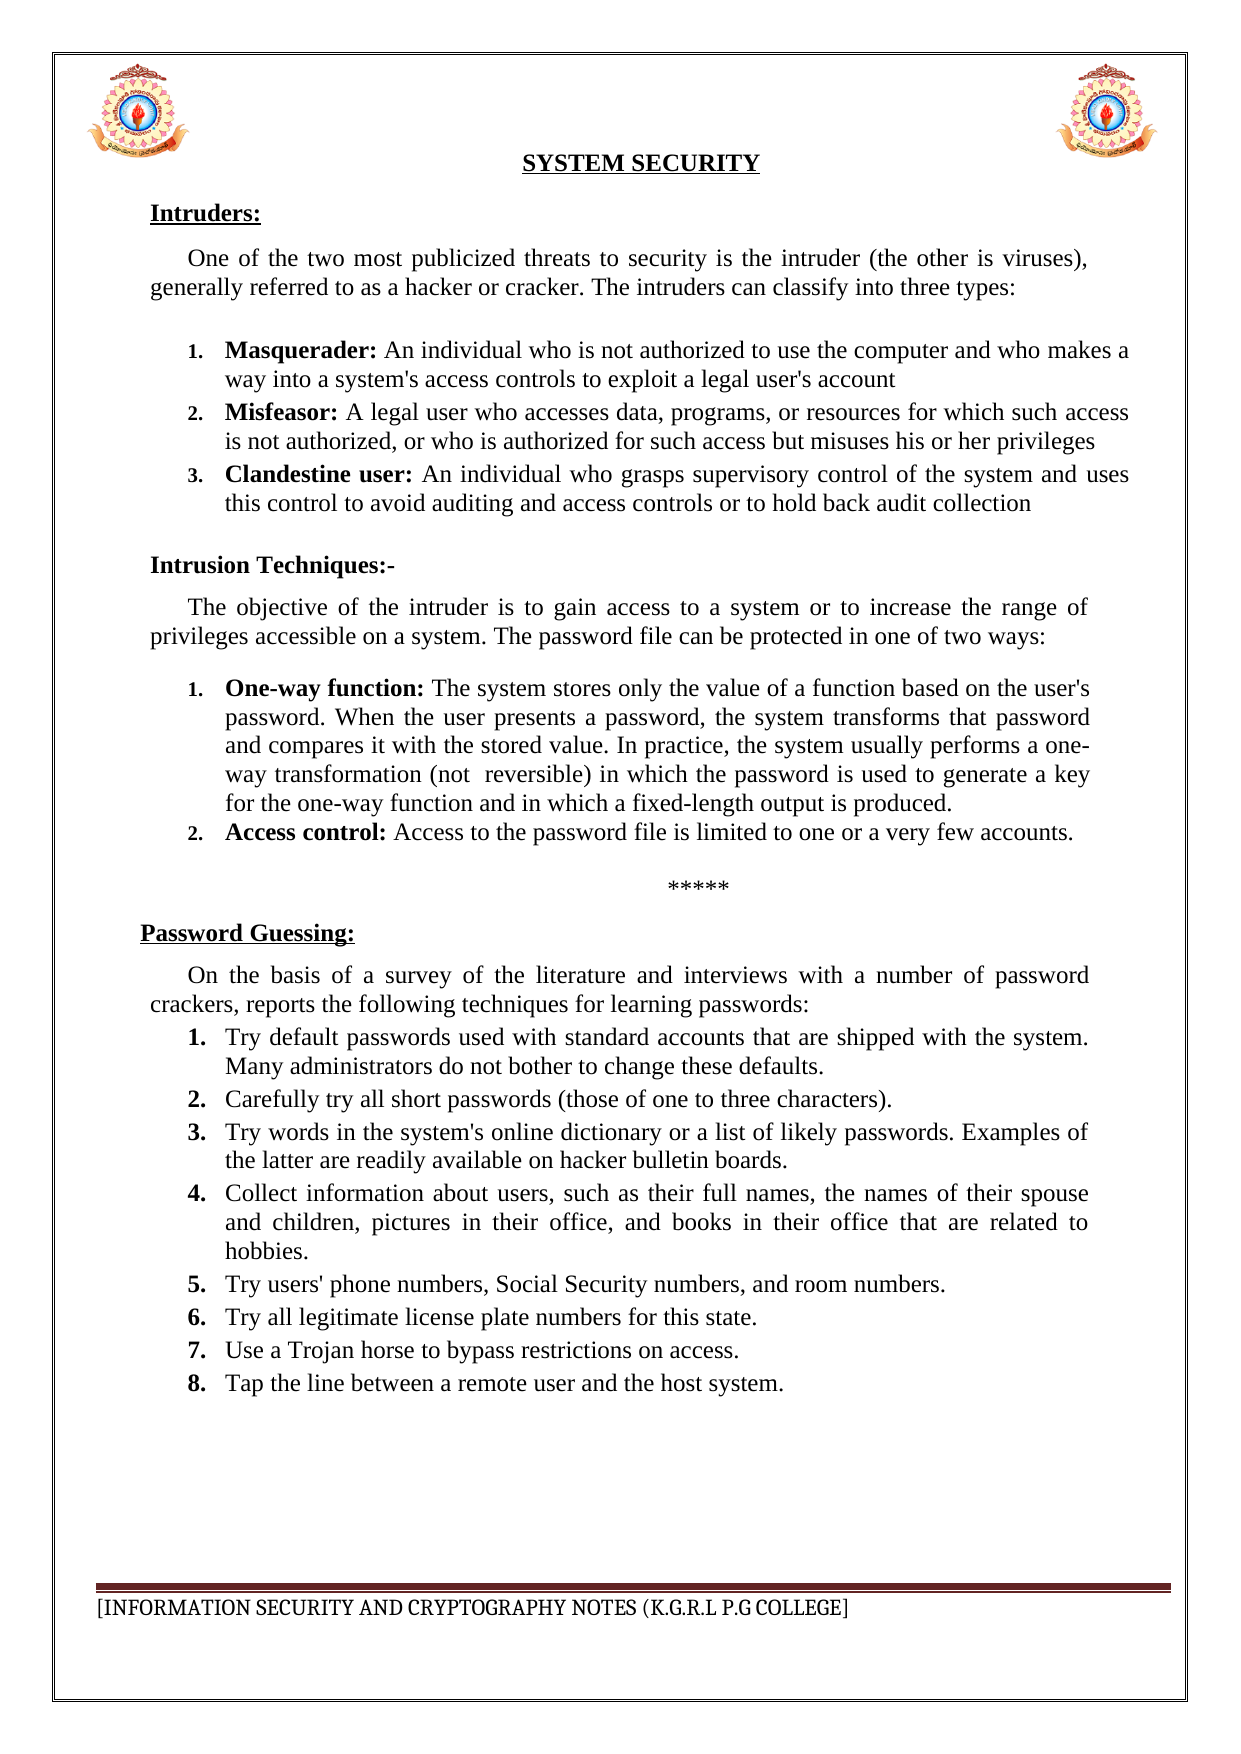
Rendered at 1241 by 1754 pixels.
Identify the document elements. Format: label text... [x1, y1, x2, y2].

list One-way function: The system stores only the value of a function based on the user's password. When the user presents a password, the system transforms that password and compares it with the stored value. In practice, the system usually performs a one- way transformation (not reversible) in which the password is used to generate a key for the one-way function and in which a fixed-length output is produced. [187, 673, 1091, 817]
list Try all legitimate license plate numbers for this state. [187, 1302, 1171, 1331]
list Use a Trojan horse to bypass restrictions on access. [187, 1335, 1171, 1363]
list Misfeasor: A legal user who accesses data, programs, or resources for which such access is not authorized, or who is authorized for such access but misuses his or her privileges [187, 397, 1129, 455]
list Tap the line between a remote user and the host system. [187, 1368, 1171, 1396]
list Try users' phone numbers, Social Security numbers, and room numbers. [187, 1269, 1171, 1298]
list ***** [225, 874, 1171, 903]
list Collect information about users, such as their full names, the names of their spouse and children, pictures in their office, and books in their office that are related to hobbies. [187, 1178, 1090, 1265]
list Clandestine user: An individual who grasps supervisory control of the system and uses this control to avoid auditing and access controls or to hold back audit collection [187, 459, 1129, 516]
list Carefully try all short passwords (those of one to three characters). [187, 1084, 1171, 1113]
list Masquerader: An individual who is not authorized to use the computer and who makes a way into a system's access controls to exploit a legal user's account [187, 336, 1129, 393]
picture [73, 62, 204, 156]
list Access control: Access to the password file is limited to one or a very few accounts. [187, 817, 1171, 846]
text One of the two most publicized threats to security is the intruder (the other is viruses), generally referred to as a hacker or cracker. The intruders can classify into three types: [150, 243, 1090, 301]
text Intruders: [150, 198, 284, 227]
subtitle Password Guessing: [140, 918, 1171, 947]
list Try words in the system's online dictionary or a list of likely passwords. Examples of the latter are readily available on hacker bulletin boards. [187, 1117, 1090, 1174]
text The objective of the intruder is to gain access to a system or to increase the range of privileges accessible on a system. The password file can be protected in one of two ways: [150, 592, 1090, 650]
text On the basis of a survey of the literature and interviews with a number of password crackers, reports the following techniques for learning passwords: [150, 961, 1090, 1018]
picture [1042, 62, 1172, 156]
list Try default passwords used with standard accounts that are shipped with the system. Many administrators do not bother to change these defaults. [187, 1022, 1090, 1080]
subtitle SYSTEM SECURITY [522, 148, 1171, 176]
subtitle Intrusion Techniques:- [150, 550, 1171, 578]
